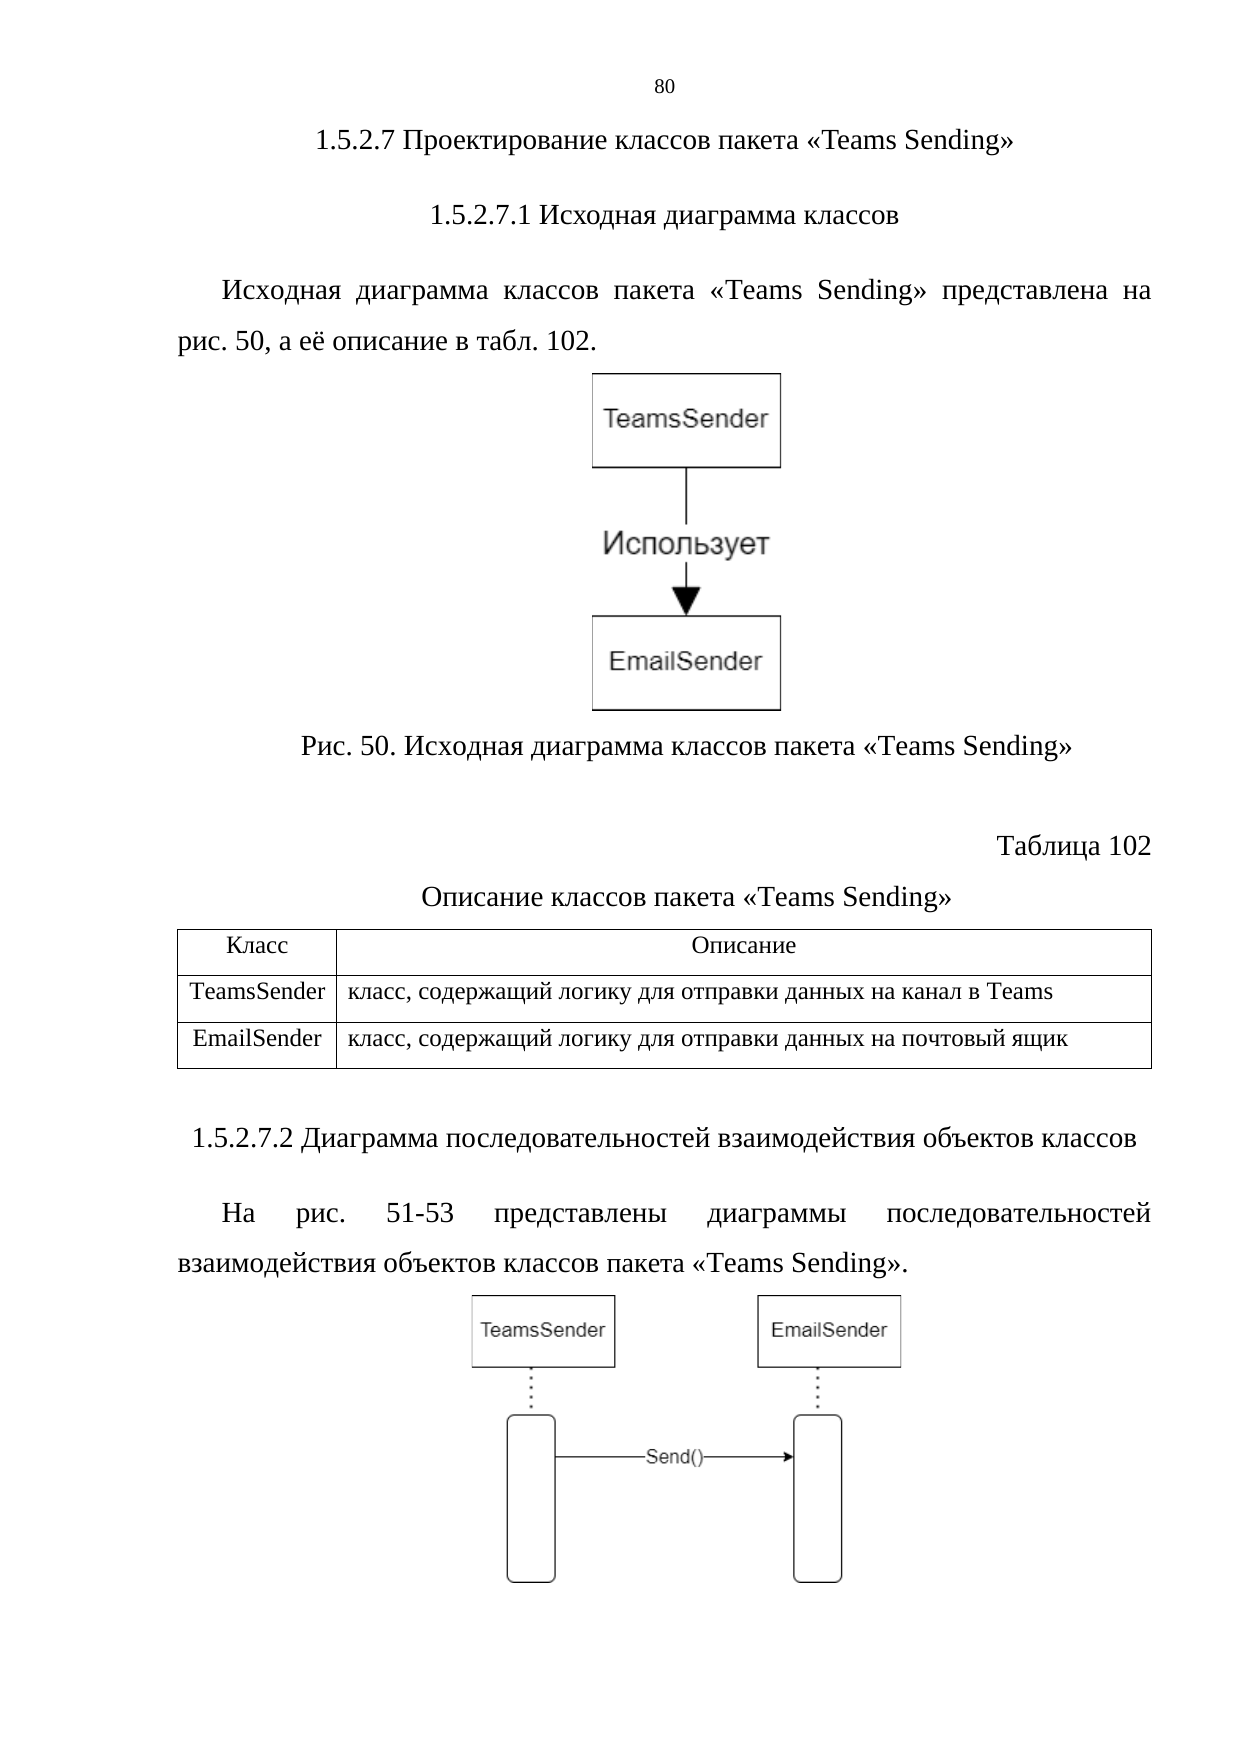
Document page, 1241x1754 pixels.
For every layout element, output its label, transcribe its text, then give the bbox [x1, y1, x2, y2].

picture [592, 373, 782, 711]
text Исходная диаграмма классов пакета «Teams Sending» представлена на рис. 50, а её описание в табл. 102. [177, 272, 1152, 356]
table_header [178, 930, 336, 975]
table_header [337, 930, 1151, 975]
text На рис. 51-53 представлены диаграммы последовательностей взаимодействия объектов классов пакета «Teams Sending». [177, 1195, 1152, 1279]
text 1.5.2.7 Проектирование классов пакета «Teams Sending» [177, 122, 1152, 155]
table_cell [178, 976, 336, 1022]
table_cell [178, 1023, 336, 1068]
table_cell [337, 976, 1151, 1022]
text Описание классов пакета «Teams Sending» [177, 879, 1152, 912]
text Таблица 102 [177, 828, 1152, 862]
text 1.5.2.7.2 Диаграмма последовательностей взаимодействия объектов классов [177, 1120, 1152, 1153]
text Рис. 50. Исходная диаграмма классов пакета «Teams Sending» [177, 728, 1152, 761]
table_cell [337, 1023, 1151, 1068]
text 1.5.2.7.1 Исходная диаграмма классов [177, 197, 1152, 231]
picture [471, 1295, 902, 1583]
